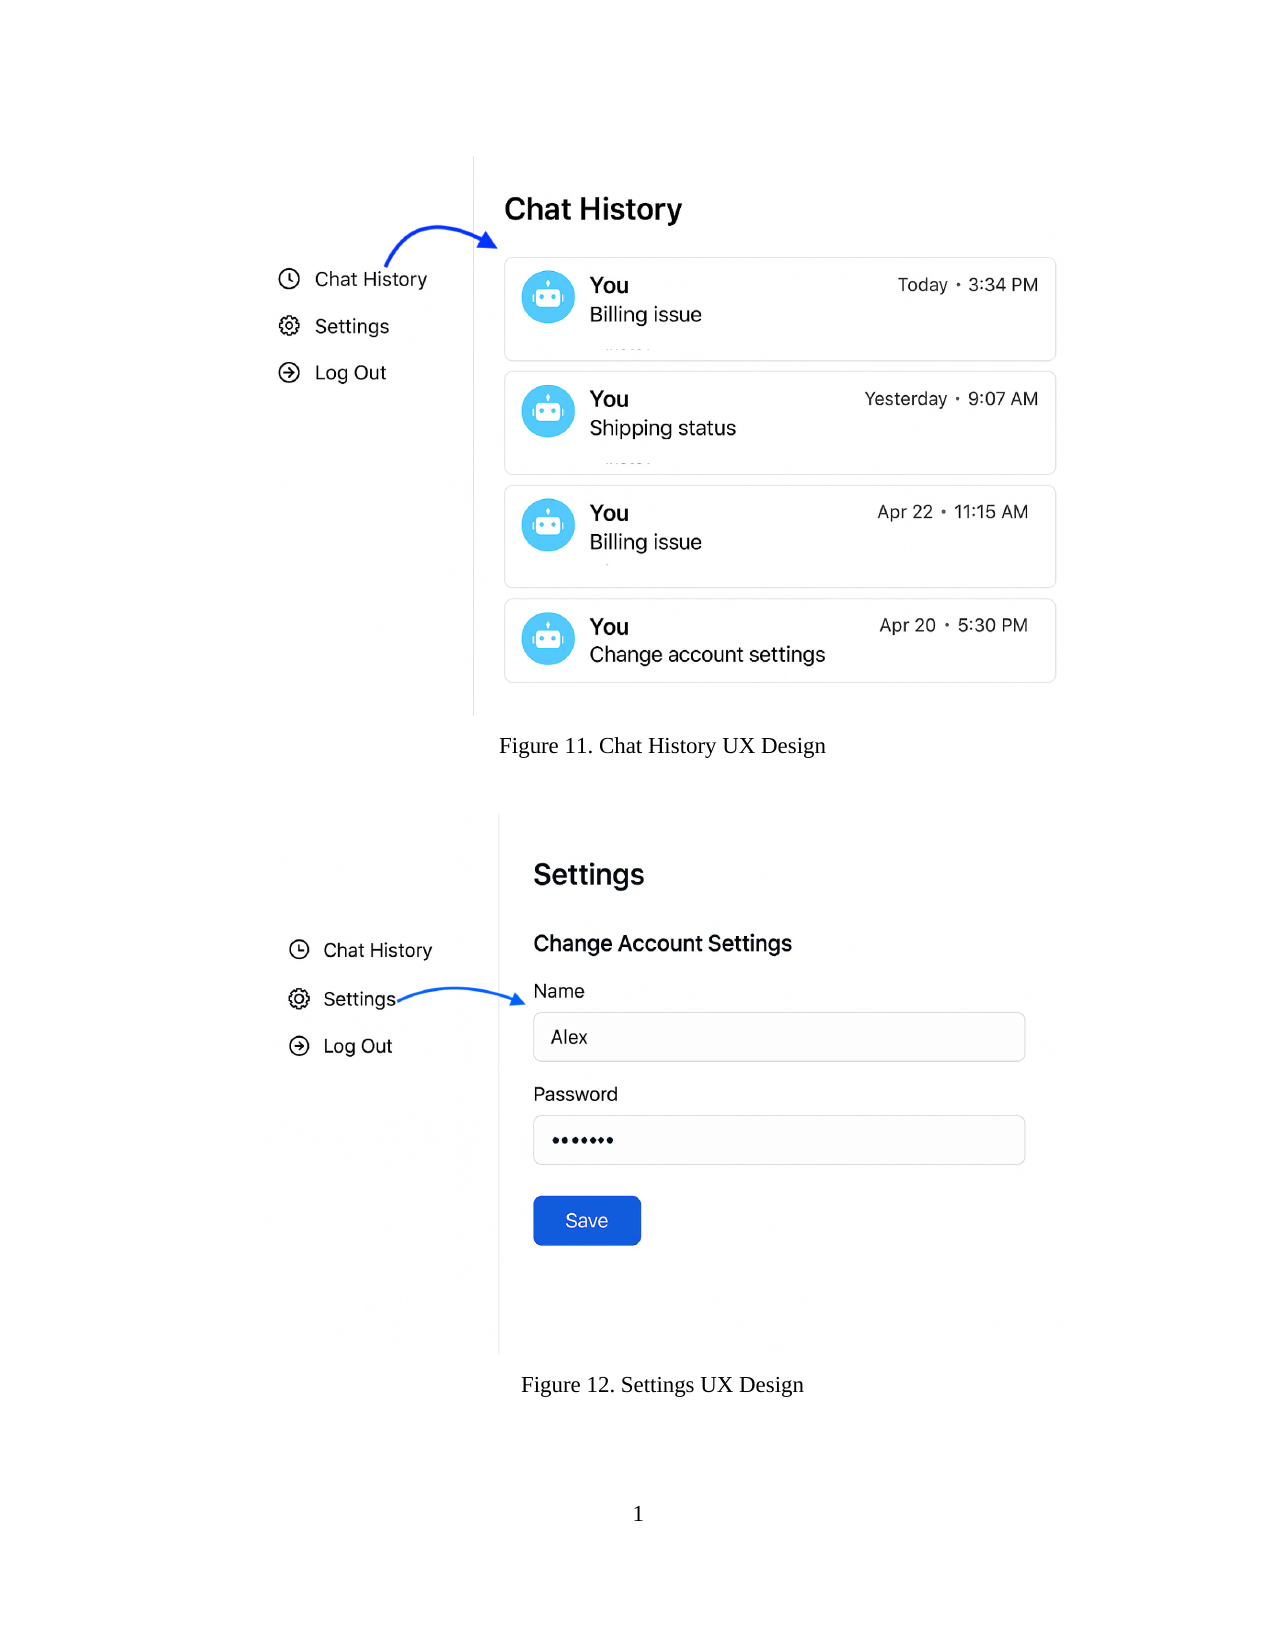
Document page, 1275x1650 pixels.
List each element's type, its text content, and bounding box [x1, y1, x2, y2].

picture [257, 814, 1068, 1355]
picture [243, 156, 1083, 716]
subtitle Figure 11. Chat History UX Design [187, 732, 1137, 758]
subtitle Figure 12. Settings UX Design [187, 1371, 1137, 1397]
